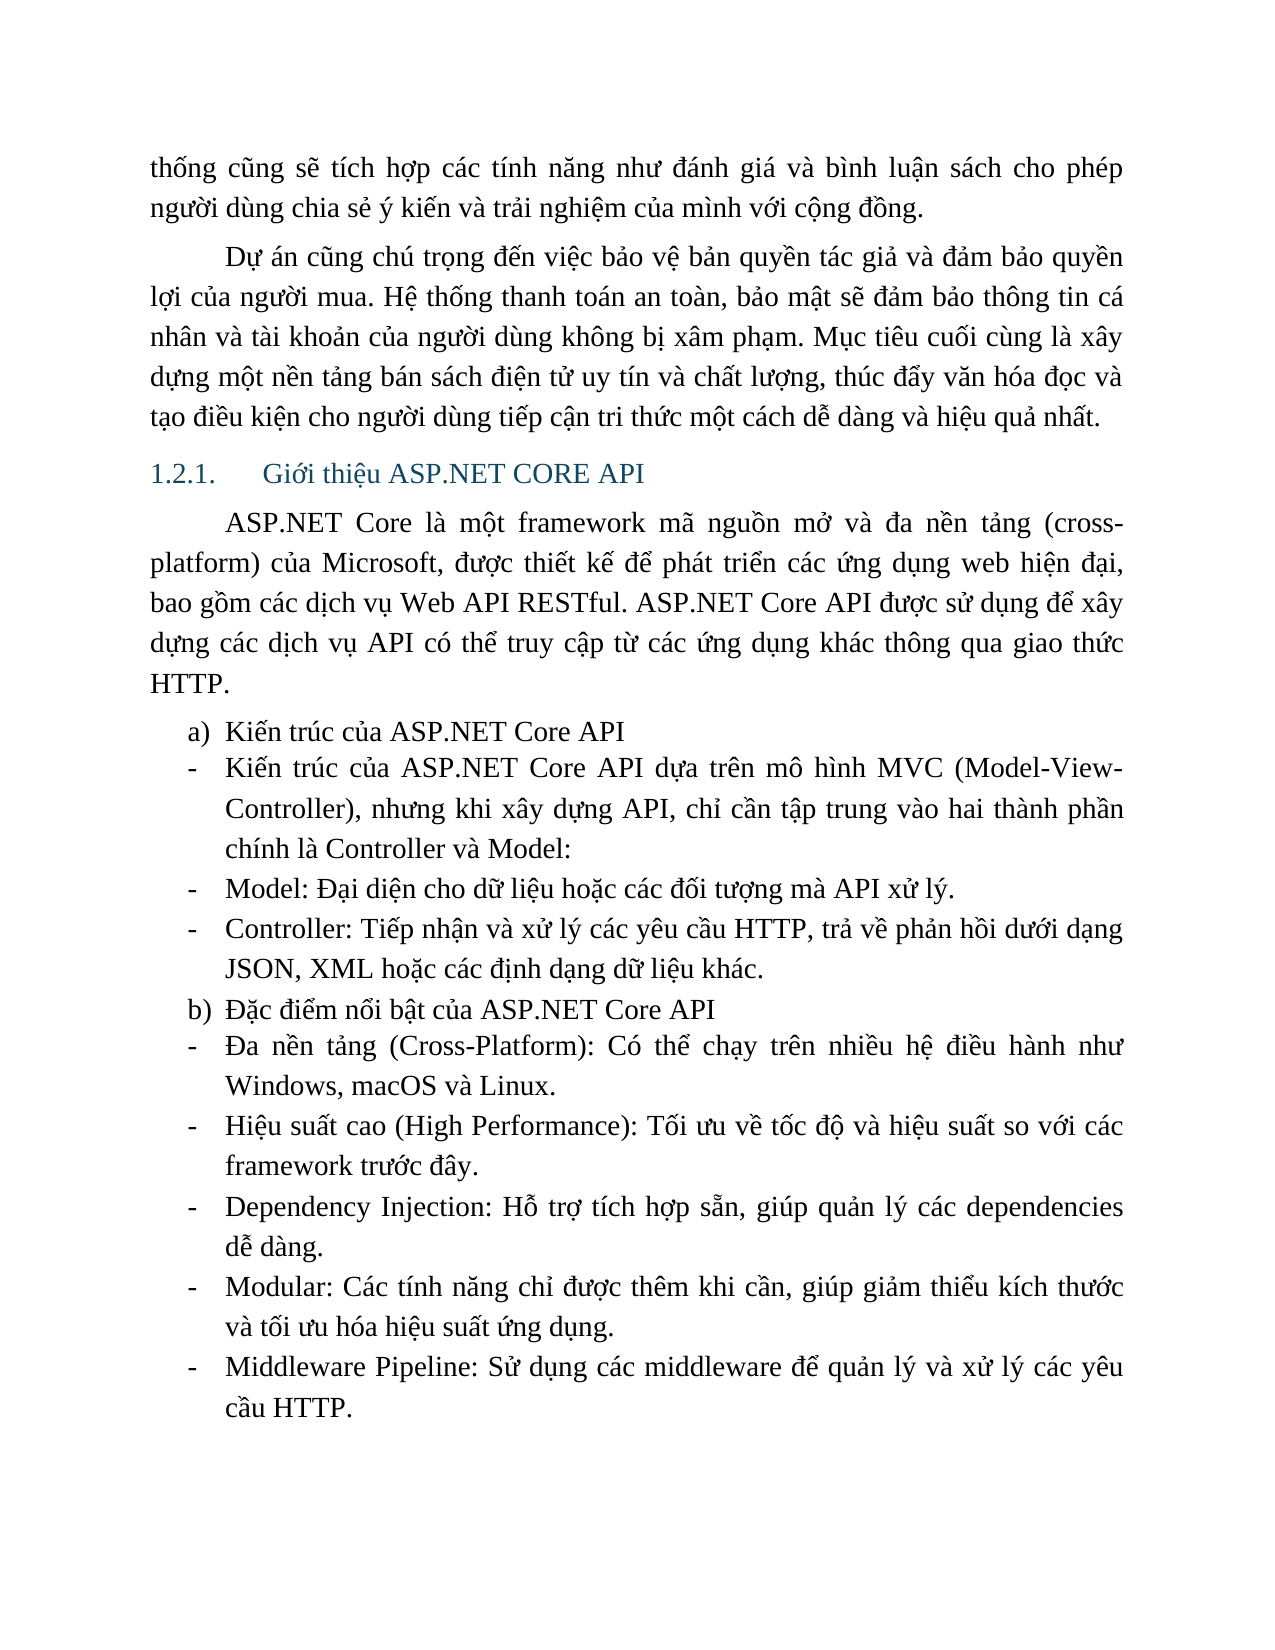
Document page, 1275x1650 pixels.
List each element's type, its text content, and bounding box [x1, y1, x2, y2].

list Dependency Injection: Hỗ trợ tích hợp sẵn, giúp quản lý các dependencies dễ dàng. [187, 1189, 1125, 1262]
subtitle Giới thiệu ASP.NET CORE API [150, 456, 1125, 490]
list Model: Đại diện cho dữ liệu hoặc các đối tượng mà API xử lý. [187, 871, 1125, 905]
list Kiến trúc của ASP.NET Core API dựa trên mô hình MVC (Model-View-Controller), nhưng khi xây dựng API, chỉ cần tập trung vào hai thành phần chính là Controller và Model: [187, 751, 1125, 864]
list Controller: Tiếp nhận và xử lý các yêu cầu HTTP, trả về phản hồi dưới dạng JSON, XML hoặc các định dạng dữ liệu khác. [187, 911, 1125, 985]
list Modular: Các tính năng chỉ được thêm khi cần, giúp giảm thiểu kích thước và tối ưu hóa hiệu suất ứng dụng. [187, 1269, 1125, 1343]
list Đa nền tảng (Cross-Platform): Có thể chạy trên nhiều hệ điều hành như Windows, macOS và Linux. [187, 1028, 1125, 1102]
text ASP.NET Core là một framework mã nguồn mở và đa nền tảng (cross-platform) của Microsoft, được thiết kế để phát triển các ứng dụng web hiện đại, bao gồm các dịch vụ Web API RESTful. ASP.NET Core API được sử dụng để xây dựng các dịch vụ API có thể truy cập từ các ứng dụng khác thông qua giao thức HTTP. [150, 505, 1125, 699]
list Middleware Pipeline: Sử dụng các middleware để quản lý và xử lý các yêu cầu HTTP. [187, 1349, 1125, 1423]
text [150, 150, 1125, 224]
list Hiệu suất cao (High Performance): Tối ưu về tốc độ và hiệu suất so với các framework trước đây. [187, 1108, 1125, 1182]
list Kiến trúc của ASP.NET Core API [187, 714, 1125, 748]
list Đặc điểm nổi bật của ASP.NET Core API [187, 992, 1125, 1025]
text Dự án cũng chú trọng đến việc bảo vệ bản quyền tác giả và đảm bảo quyền lợi của người mua. Hệ thống thanh toán an toàn, bảo mật sẽ đảm bảo thông tin cá nhân và tài khoản của người dùng không bị xâm phạm. Mục tiêu cuối cùng là xây dựng một nền tảng bán sách điện tử uy tín và chất lượng, thúc đẩy văn hóa đọc và tạo điều kiện cho người dùng tiếp cận tri thức một cách dễ dàng và hiệu quả nhất. [150, 239, 1125, 433]
